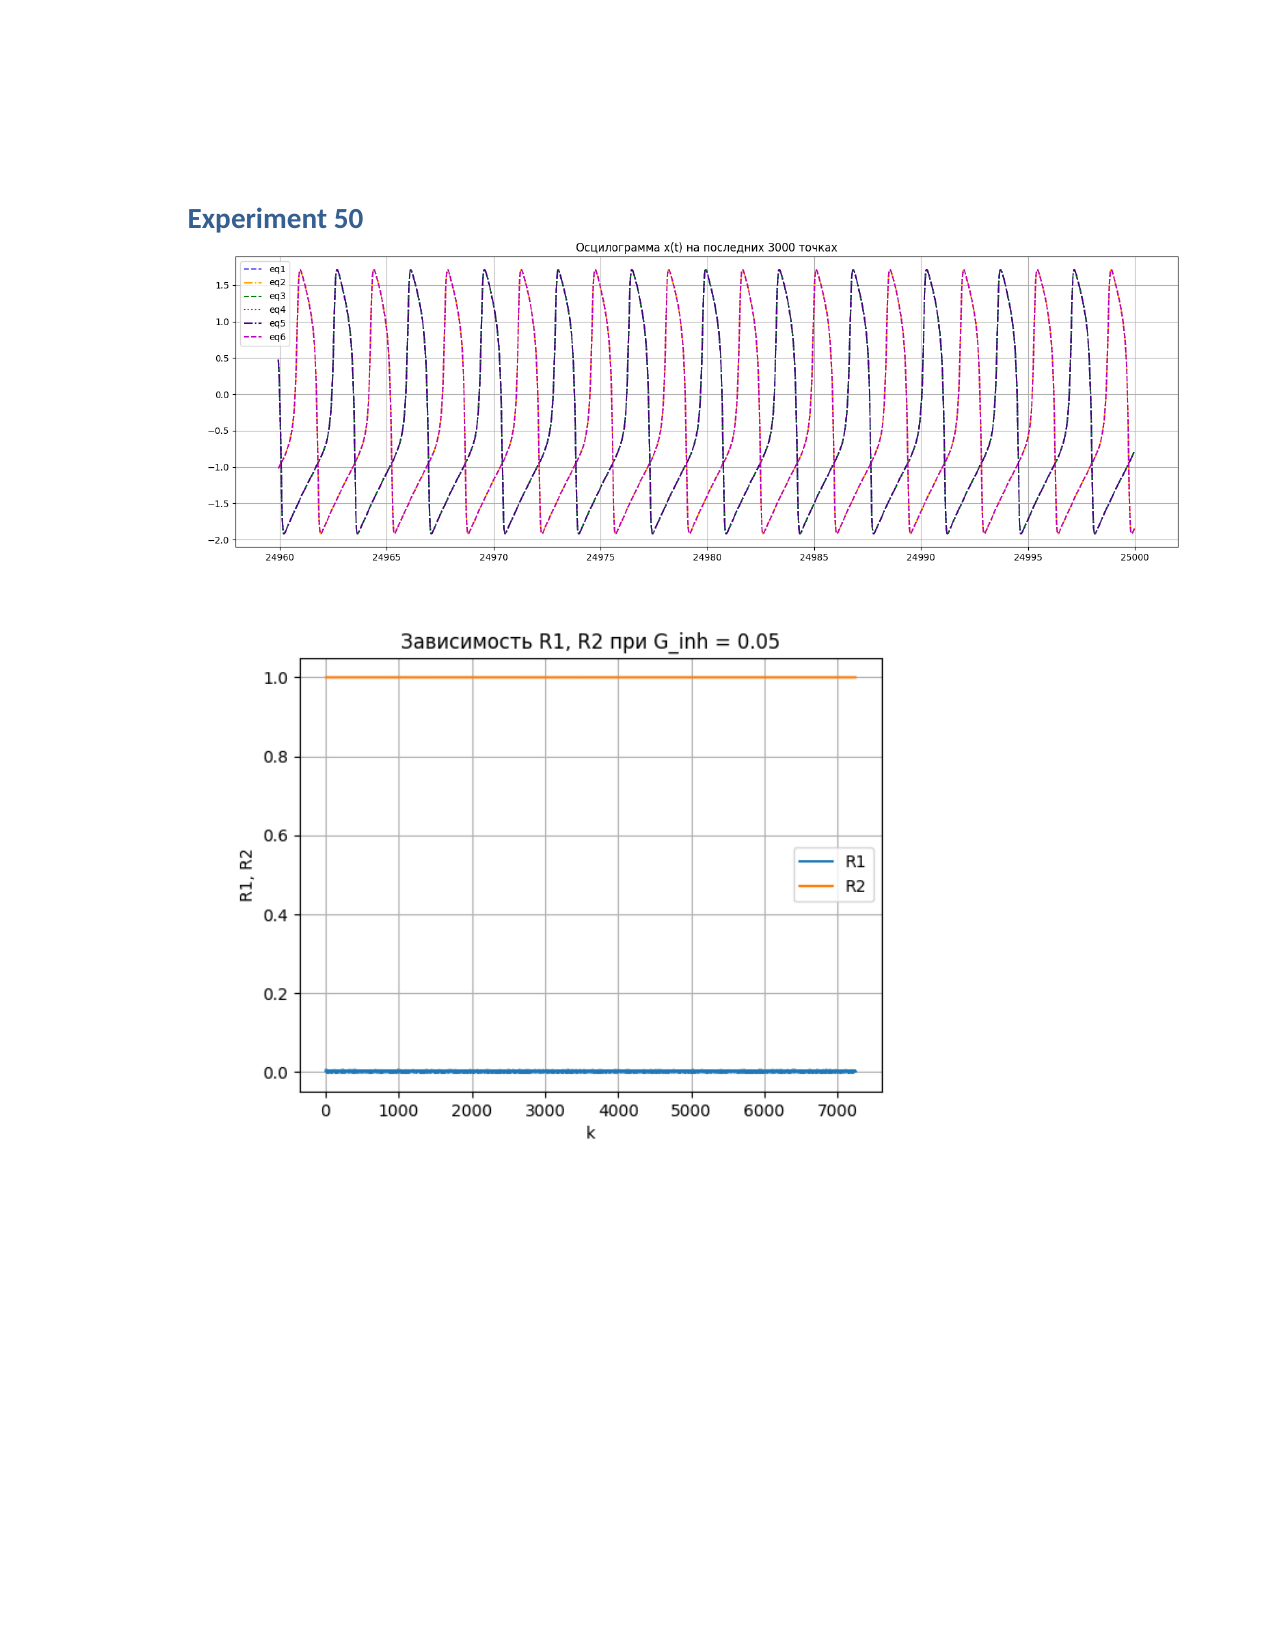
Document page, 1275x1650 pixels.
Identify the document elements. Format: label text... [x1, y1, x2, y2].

subtitle Experiment 50 [187, 200, 1087, 236]
picture [206, 590, 957, 1154]
picture [206, 241, 1182, 566]
